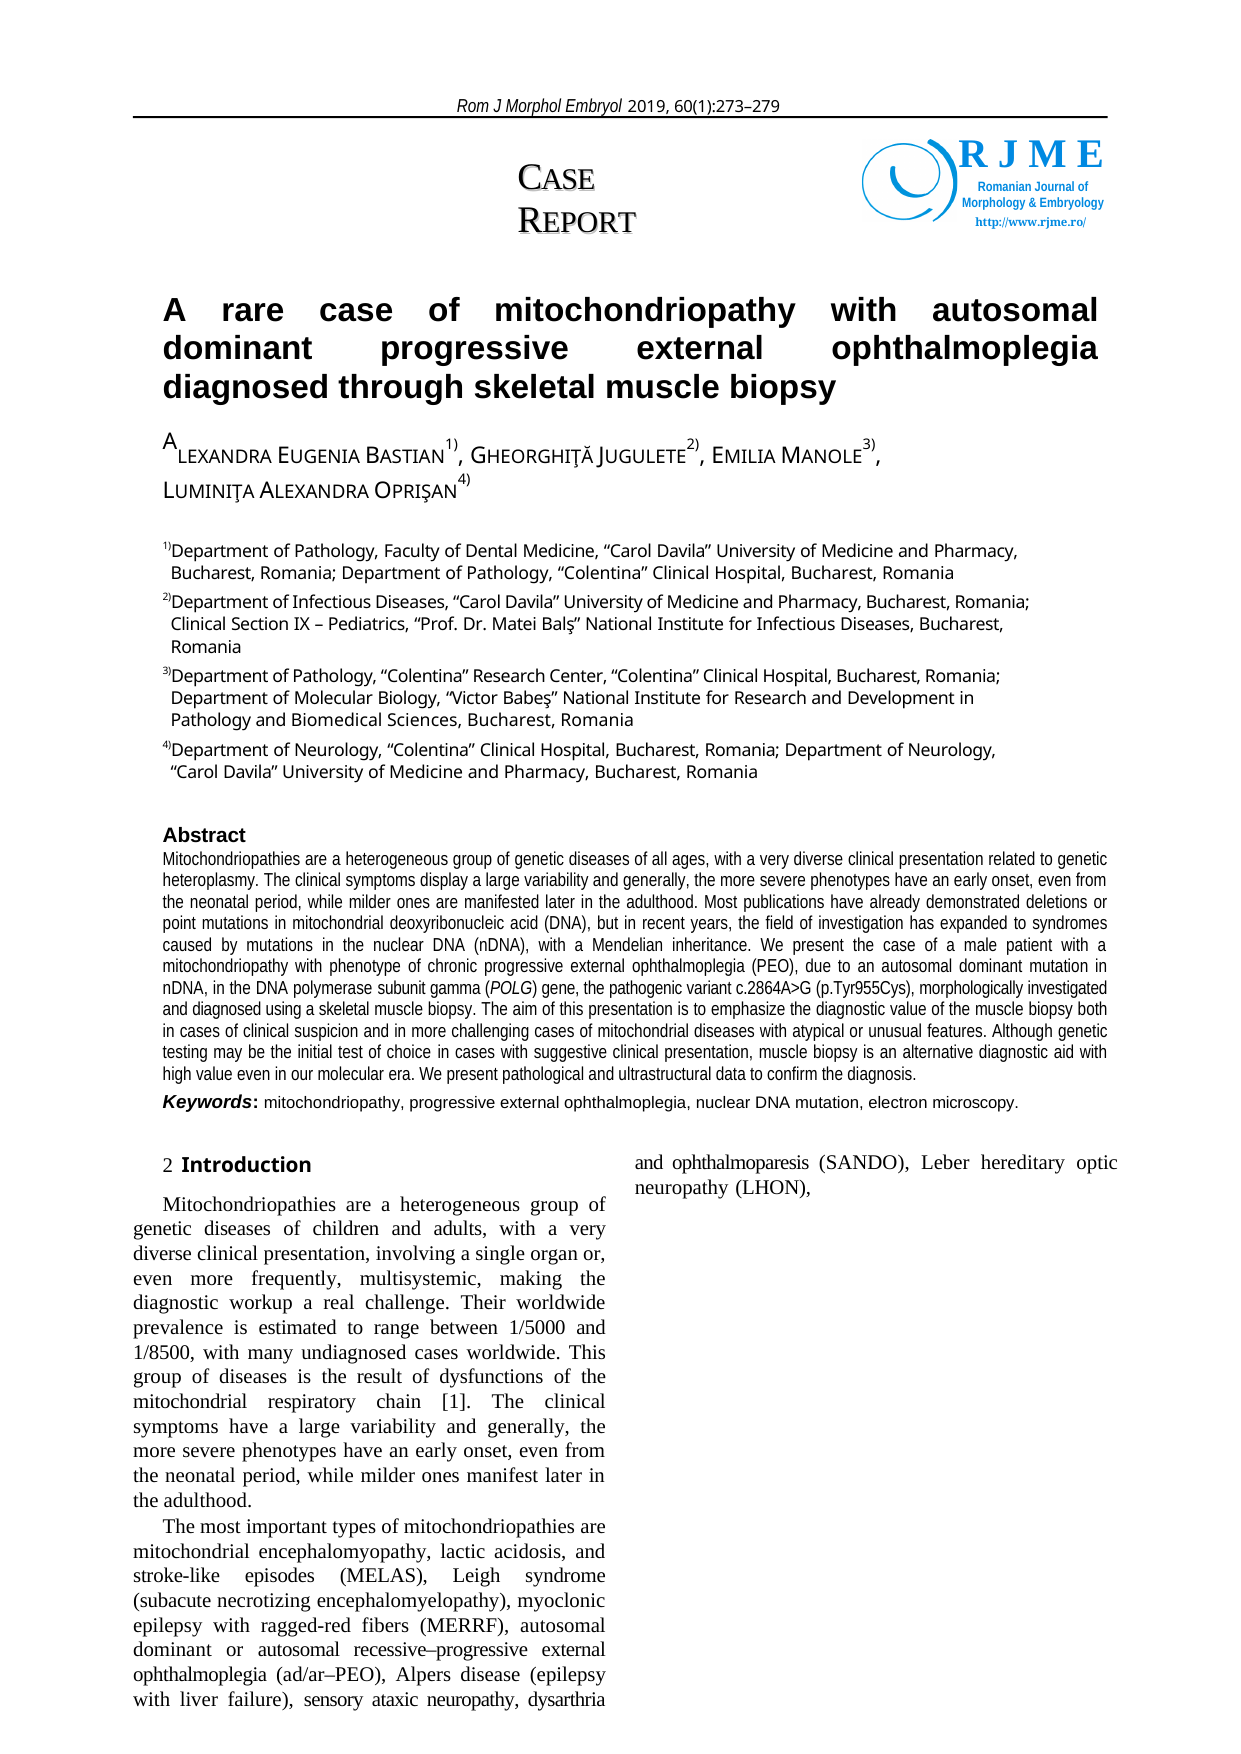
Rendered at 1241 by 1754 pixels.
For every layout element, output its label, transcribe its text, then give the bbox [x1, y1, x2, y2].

text 1)Department of Pathology, Faculty of Dental Medicine, “Carol Davila” University of Medicine and Pharmacy, Bucharest, Romania; Department of Pathology, “Colentina” Clinical Hospital, Bucharest, Romania [162, 540, 1038, 585]
picture [935, 192, 958, 222]
text Keywords: mitochondriopathy, progressive external ophthalmoplegia, nuclear DNA mutation, electron microscopy. [162, 1091, 1122, 1112]
text A rare case of mitochondriopathy with autosomal dominant progressive external ophthalmoplegia diagnosed through skeletal muscle biopsy [162, 290, 1098, 405]
subtitle Abstract [162, 823, 1122, 847]
text 2)Department of Infectious Diseases, “Carol Davila” University of Medicine and Pharmacy, Bucharest, Romania; Clinical Section IX – Pediatrics, “Prof. Dr. Matei Balş” National Institute for Infectious Diseases, Bucharest, Romania [162, 591, 1030, 658]
subtitle  Introduction [162, 1150, 610, 1178]
text Case Report [517, 155, 723, 241]
text Romanian Journal of Morphology & Embryology [959, 179, 1107, 210]
text The most important types of mitochondriopathies are mitochondrial encephalomyopathy, lactic acidosis, and stroke-like episodes (MELAS), Leigh syndrome (subacute necrotizing encephalomyelopathy), myoclonic epilepsy with ragged-red fibers (MERRF), autosomal dominant or autosomal recessive–progressive external ophthalmoplegia (ad/ar–PEO), Alpers disease (epilepsy with liver failure), sensory ataxic neuropathy, dysarthria and ophthalmoparesis (SANDO), Leber hereditary optic neuropathy (LHON), [133, 1514, 606, 1711]
picture [934, 139, 958, 171]
text Mitochondriopathies are a heterogeneous group of genetic diseases of all ages, with a very diverse clinical presentation related to genetic heteroplasmy. The clinical symptoms display a large variability and generally, the more severe phenotypes have an early onset, even from the neonatal period, while milder ones are manifested later in the adulthood. Most publications have already demonstrated deletions or point mutations in mitochondrial deoxyribonucleic acid (DNA), but in recent years, the field of investigation has expanded to syndromes caused by mutations in the nuclear DNA (nDNA), with a Mendelian inheritance. We present the case of a male patient with a mitochondriopathy with phenotype of chronic progressive external ophthalmoplegia (PEO), due to an autosomal dominant mutation in nDNA, in the DNA polymerase subunit gamma (POLG) gene, the pathogenic variant c.2864A>G (p.Tyr955Cys), morphologically investigated and diagnosed using a skeletal muscle biopsy. The aim of this presentation is to emphasize the diagnostic value of the muscle biopsy both in cases of clinical suspicion and in more challenging cases of mitochondrial diseases with atypical or unusual features. Although genetic testing may be the initial test of choice in cases with suggestive clinical presentation, muscle biopsy is an alternative diagnostic aid with high value even in our molecular era. We present pathological and ultrastructural data to confirm the diagnosis. [162, 847, 1108, 1084]
text ALEXANDRA EUGENIA BASTIAN1), GHEORGHIŢĂ JUGULETE2), EMILIA MANOLE3), LUMINIŢA ALEXANDRA OPRIŞAN4) [162, 430, 942, 505]
text Mitochondriopathies are a heterogeneous group of genetic diseases of children and adults, with a very diverse clinical presentation, involving a single organ or, even more frequently, multisystemic, making the diagnostic workup a real challenge. Their worldwide prevalence is estimated to range between 1/5000 and 1/8500, with many undiagnosed cases worldwide. This group of diseases is the result of dysfunctions of the mitochondrial respiratory chain [1]. The clinical symptoms have a large variability and generally, the more severe phenotypes have an early onset, even from the neonatal period, while milder ones manifest later in the adulthood. [133, 1191, 606, 1512]
title R J M E [941, 129, 1122, 176]
text 3)Department of Pathology, “Colentina” Research Center, “Colentina” Clinical Hospital, Bucharest, Romania; Department of Molecular Biology, “Victor Babeş” National Institute for Research and Development in Pathology and Biomedical Sciences, Bucharest, Romania [162, 664, 1038, 732]
text 4)Department of Neurology, “Colentina” Clinical Hospital, Bucharest, Romania; Department of Neurology, “Carol Davila” University of Medicine and Pharmacy, Bucharest, Romania [162, 738, 1038, 783]
text http://www.rjme.ro/ [941, 214, 1121, 230]
picture [861, 139, 953, 222]
